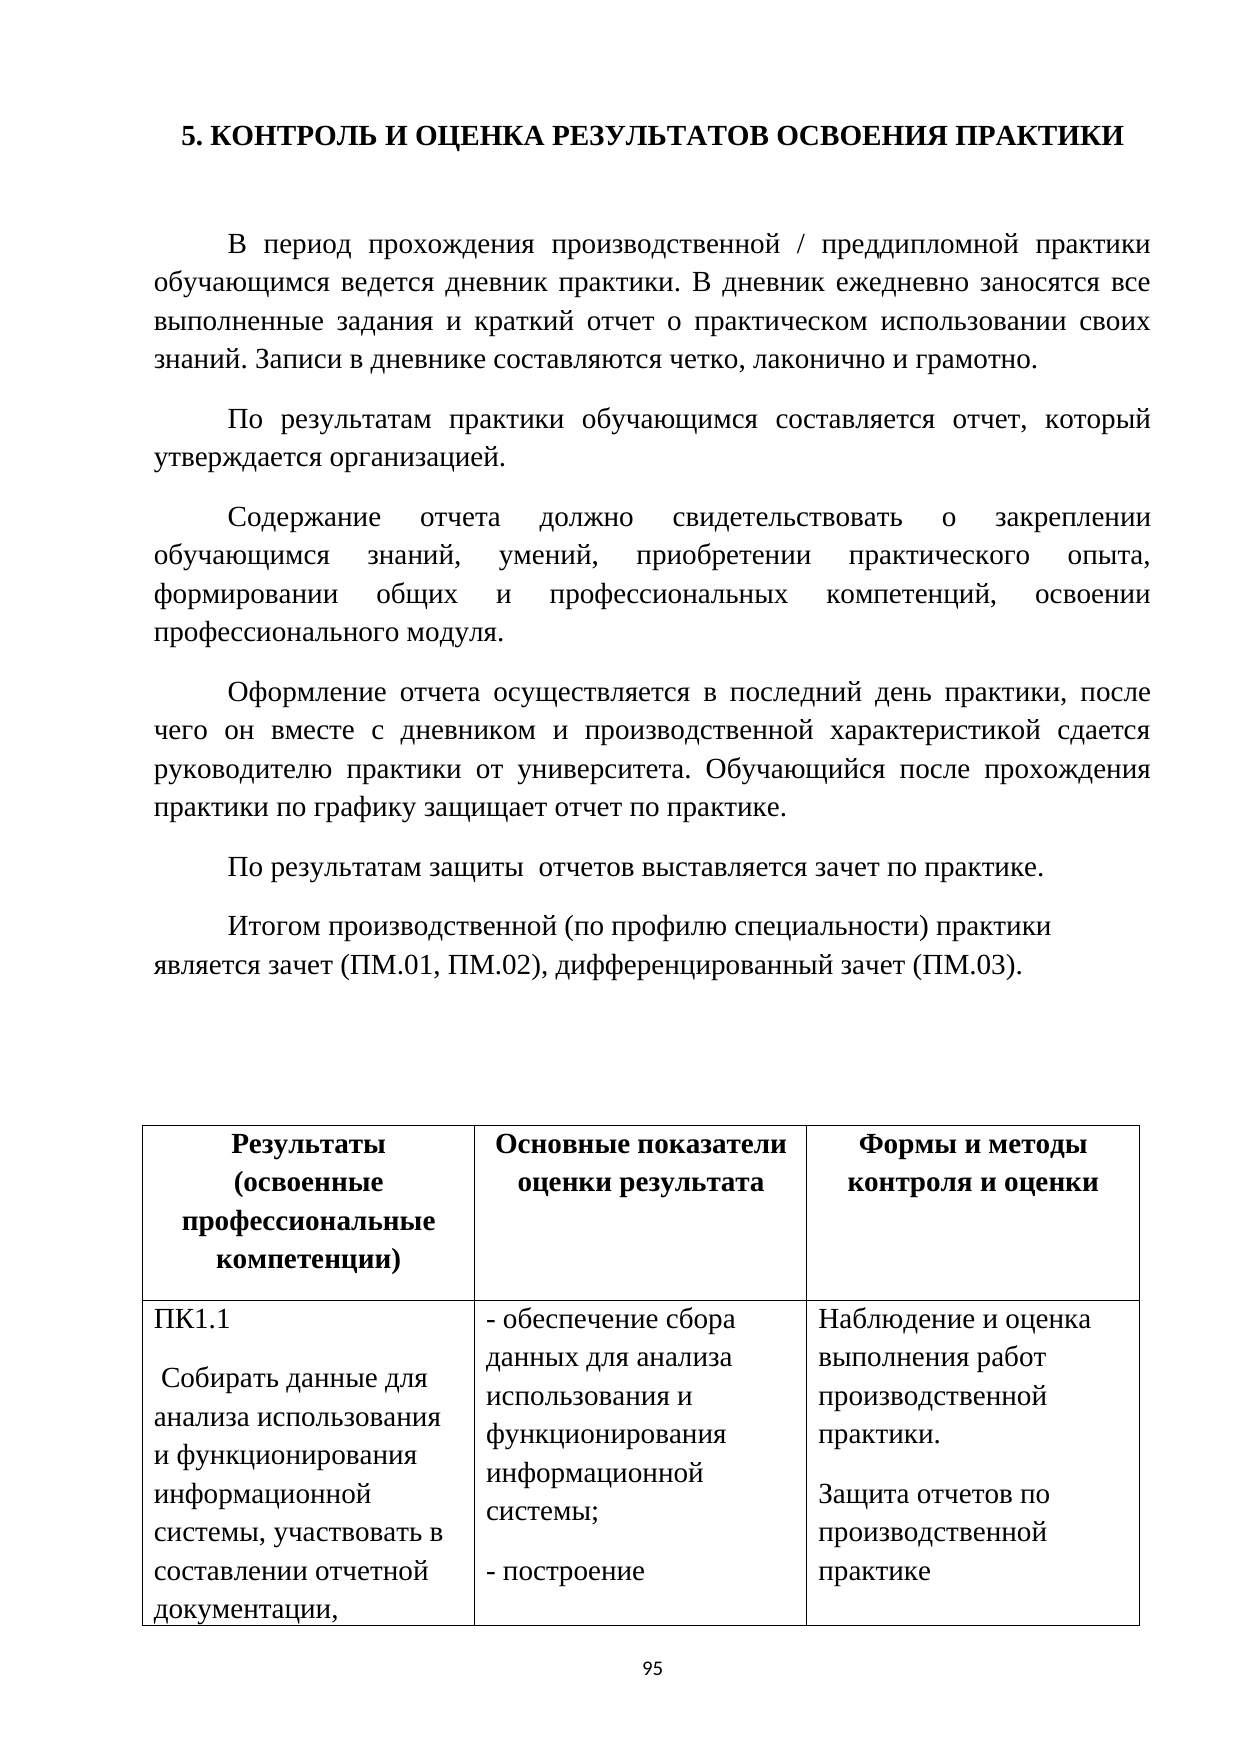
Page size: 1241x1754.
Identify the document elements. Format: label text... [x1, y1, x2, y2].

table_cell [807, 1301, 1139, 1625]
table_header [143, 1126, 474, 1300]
text Итогом производственной (по профилю специальности) практики является зачет (ПМ.01, ПМ.02), дифференцированный зачет (ПМ.03). [153, 908, 1152, 980]
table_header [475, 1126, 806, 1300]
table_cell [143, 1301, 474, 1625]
text В период прохождения производственной / преддипломной практики обучающимся ведется дневник практики. В дневник ежедневно заносятся все выполненные задания и краткий отчет о практическом использовании своих знаний. Записи в дневнике составляются четко, лаконично и грамотно. [153, 226, 1152, 375]
text По результатам практики обучающимся составляется отчет, который утверждается организацией. [153, 401, 1152, 473]
text По результатам защиты отчетов выставляется зачет по практике. [153, 849, 1152, 882]
text 5. Контроль и оценка результатов освоения практики [153, 118, 1152, 152]
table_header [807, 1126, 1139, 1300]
text Содержание отчета должно свидетельствовать о закреплении обучающимся знаний, умений, приобретении практического опыта, формировании общих и профессиональных компетенций, освоении профессионального модуля. [153, 499, 1152, 648]
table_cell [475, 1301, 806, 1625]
text Оформление отчета осуществляется в последний день практики, после чего он вместе с дневником и производственной характеристикой сдается руководителю практики от университета. Обучающийся после прохождения практики по графику защищает отчет по практике. [153, 674, 1152, 823]
